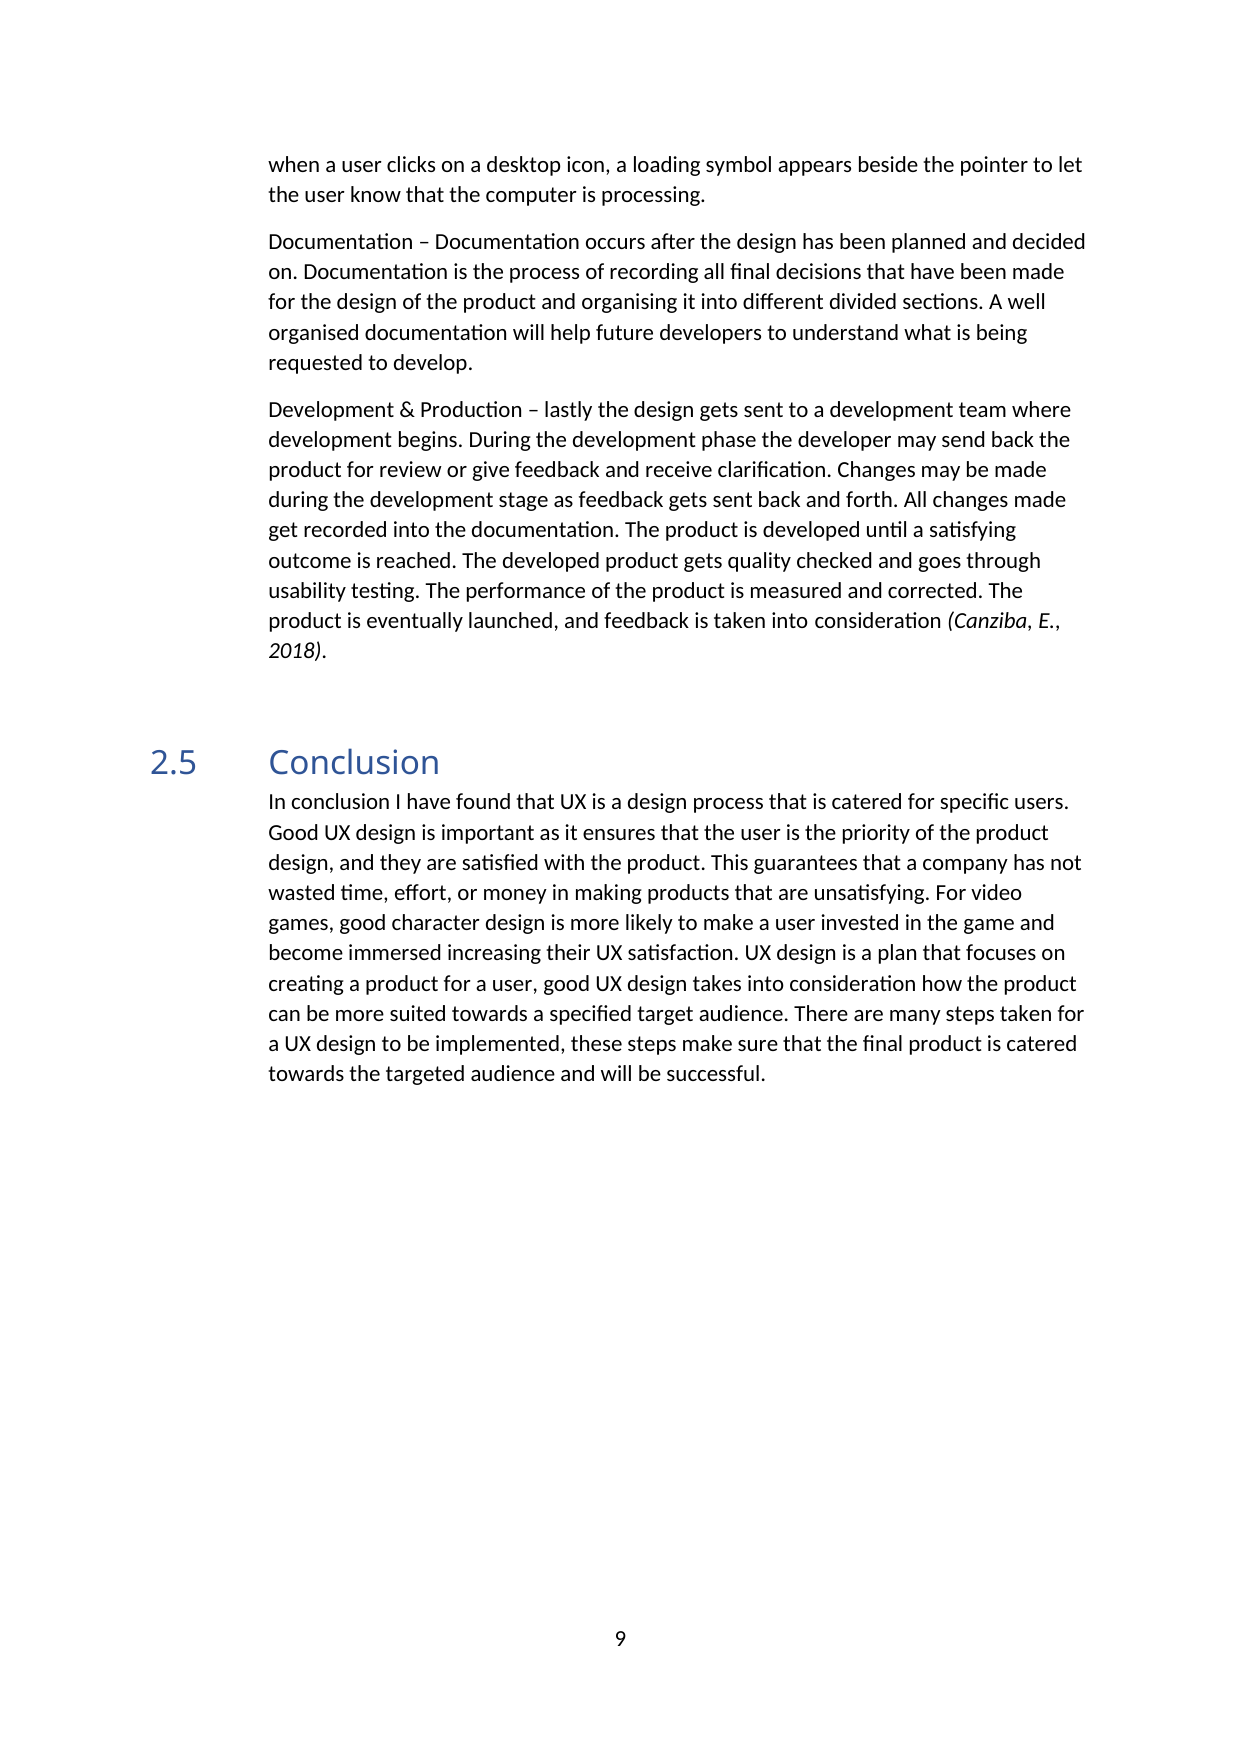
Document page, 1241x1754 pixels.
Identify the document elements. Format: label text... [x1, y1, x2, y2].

text In conclusion I have found that UX is a design process that is catered for specific users. Good UX design is important as it ensures that the user is the priority of the product design, and they are satisfied with the product. This guarantees that a company has not wasted time, effort, or money in making products that are unsatisfying. For video games, good character design is more likely to make a user invested in the game and become immersed increasing their UX satisfaction. UX design is a plan that focuses on creating a product for a user, good UX design takes into consideration how the product can be more suited towards a specified target audience. There are many steps taken for a UX design to be implemented, these steps make sure that the final product is catered towards the targeted audience and will be successful. [268, 787, 1090, 1087]
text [268, 150, 1090, 208]
text Documentation – Documentation occurs after the design has been planned and decided on. Documentation is the process of recording all final decisions that have been made for the design of the product and organising it into different divided sections. A well organised documentation will help future developers to understand what is being requested to develop. [268, 227, 1090, 376]
text Development & Production – lastly the design gets sent to a development team where development begins. During the development phase the developer may send back the product for review or give feedback and receive clarification. Changes may be made during the development stage as feedback gets sent back and forth. All changes made get recorded into the documentation. The product is developed until a satisfying outcome is reached. The developed product gets quality checked and goes through usability testing. The performance of the product is measured and corrected. The product is eventually launched, and feedback is taken into consideration (Canziba, E., 2018). [268, 395, 1090, 664]
subtitle 2.5 Conclusion [150, 738, 1090, 784]
